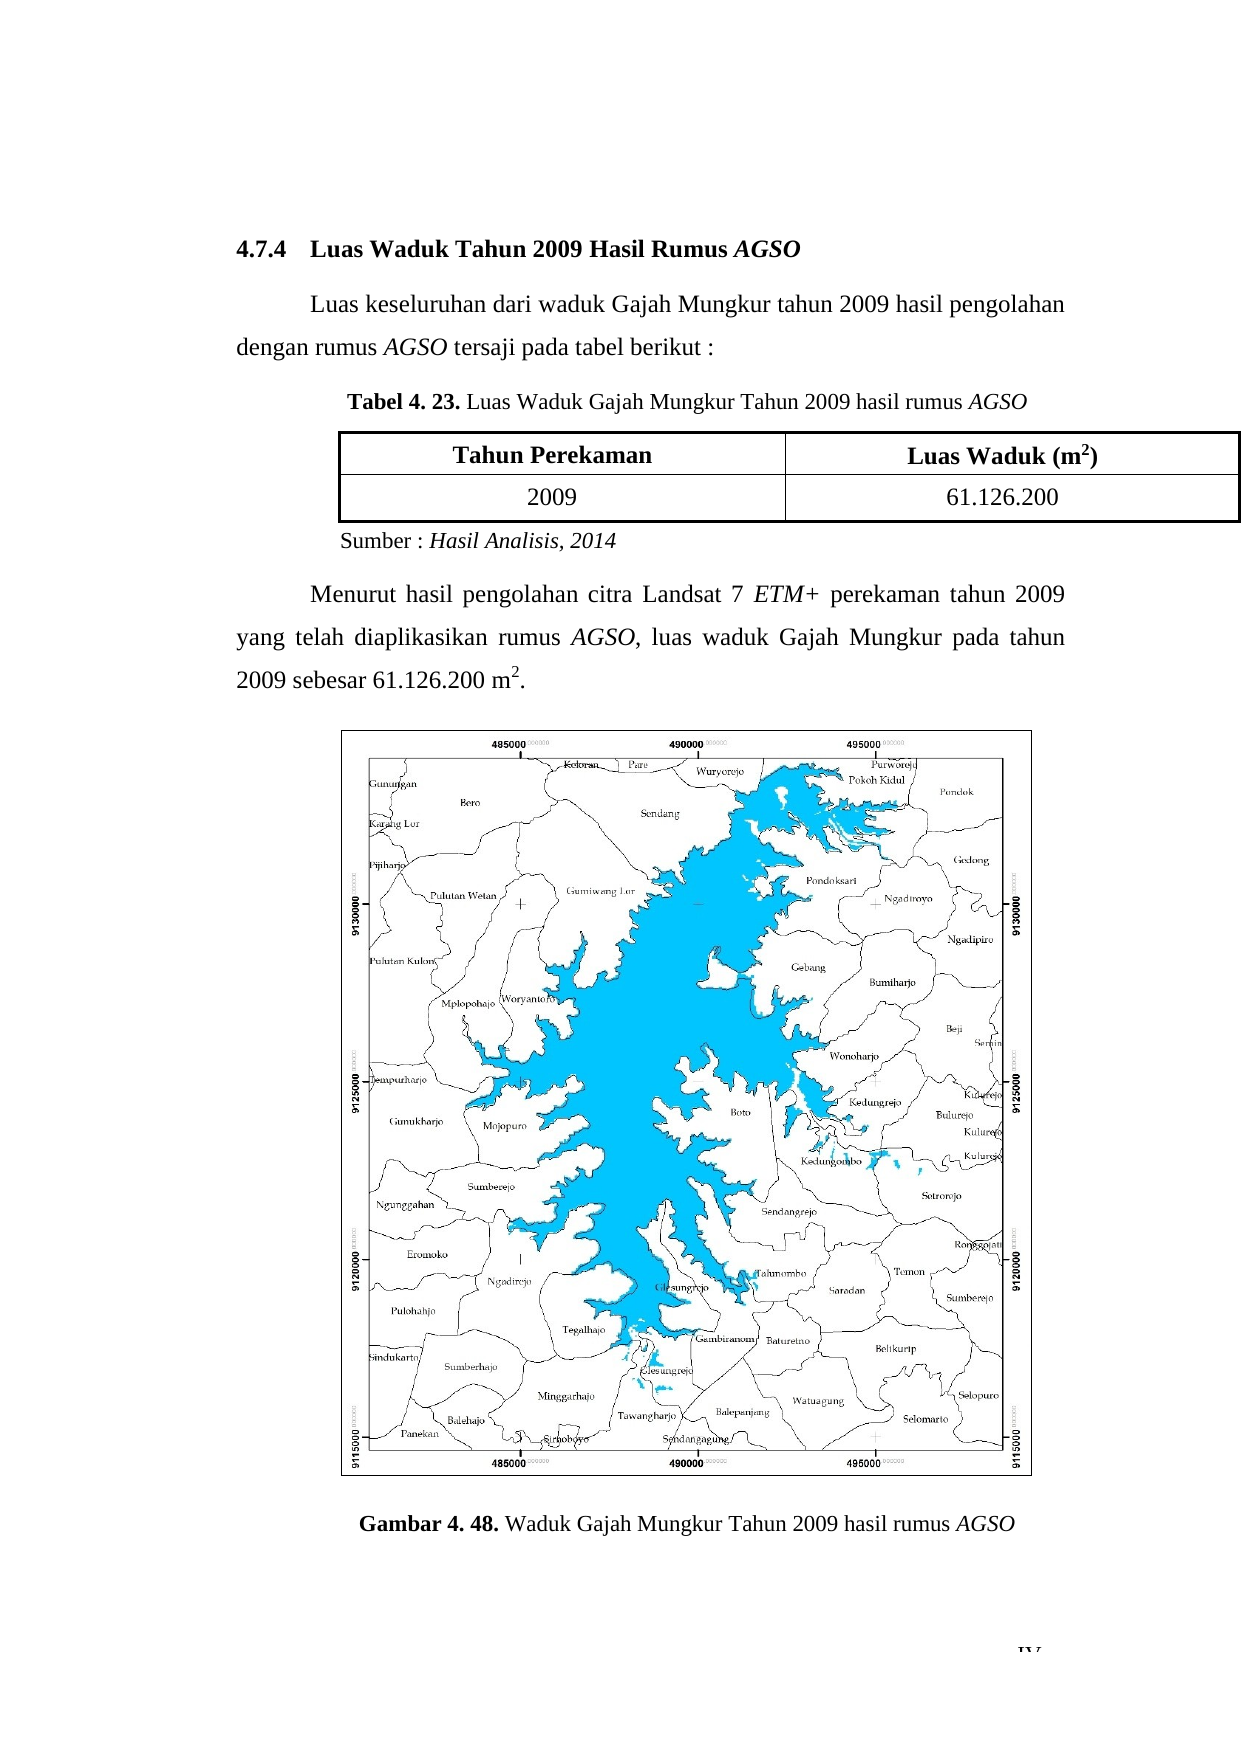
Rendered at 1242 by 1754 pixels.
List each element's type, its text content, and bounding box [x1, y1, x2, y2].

table_header Luas Waduk (m2) [786, 434, 1238, 474]
text Luas keseluruhan dari waduk Gajah Mungkur tahun 2009 hasil pengolahan dengan rumus AGSO tersaji pada tabel berikut : [236, 289, 1068, 361]
text Gambar 4. 48. Waduk Gajah Mungkur Tahun 2009 hasil rumus AGSO [359, 1510, 1075, 1536]
text 2009 sebesar 61.126.200 m2. [236, 665, 1075, 694]
table_header Tahun Perekaman [341, 434, 785, 474]
text 4.7.4 Luas Waduk Tahun 2009 Hasil Rumus AGSO [236, 234, 1075, 263]
text Sumber : Hasil Analisis, 2014 [340, 527, 1075, 554]
table_cell 61.126.200 [786, 475, 1238, 520]
picture [342, 731, 1031, 1475]
text Menurut hasil pengolahan citra Landsat 7 ETM+ perekaman tahun 2009 yang telah diaplikasikan rumus AGSO, luas waduk Gajah Mungkur pada tahun [236, 579, 1068, 651]
table_cell 2009 [341, 475, 785, 520]
text Tabel 4. 23. Luas Waduk Gajah Mungkur Tahun 2009 hasil rumus AGSO [347, 388, 1075, 413]
